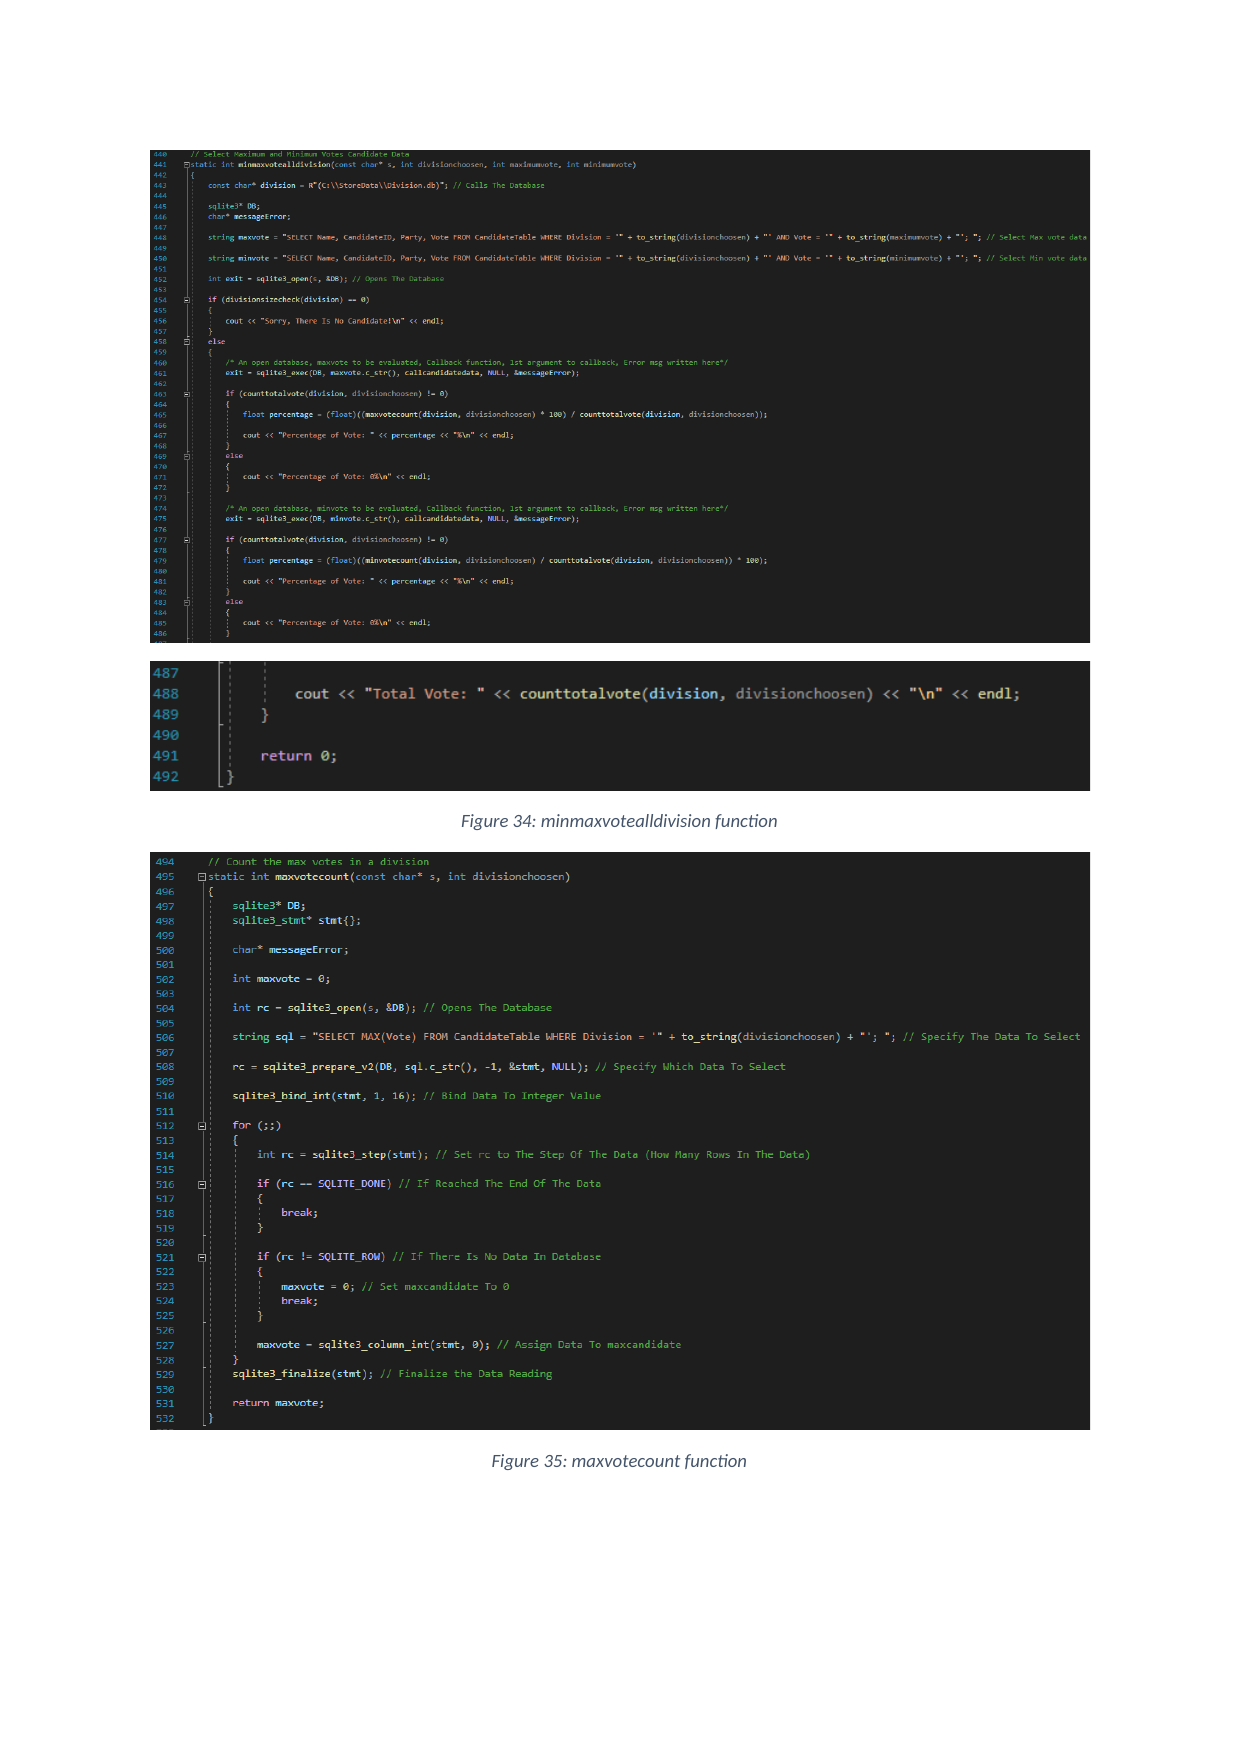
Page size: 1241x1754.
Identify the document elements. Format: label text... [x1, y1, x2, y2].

picture [150, 661, 1091, 791]
text Figure 35: maxvotecount function [150, 1449, 1090, 1472]
picture [150, 150, 1091, 643]
picture [150, 852, 1091, 1430]
text Figure 34: minmaxvotealldivision function [150, 809, 1090, 832]
